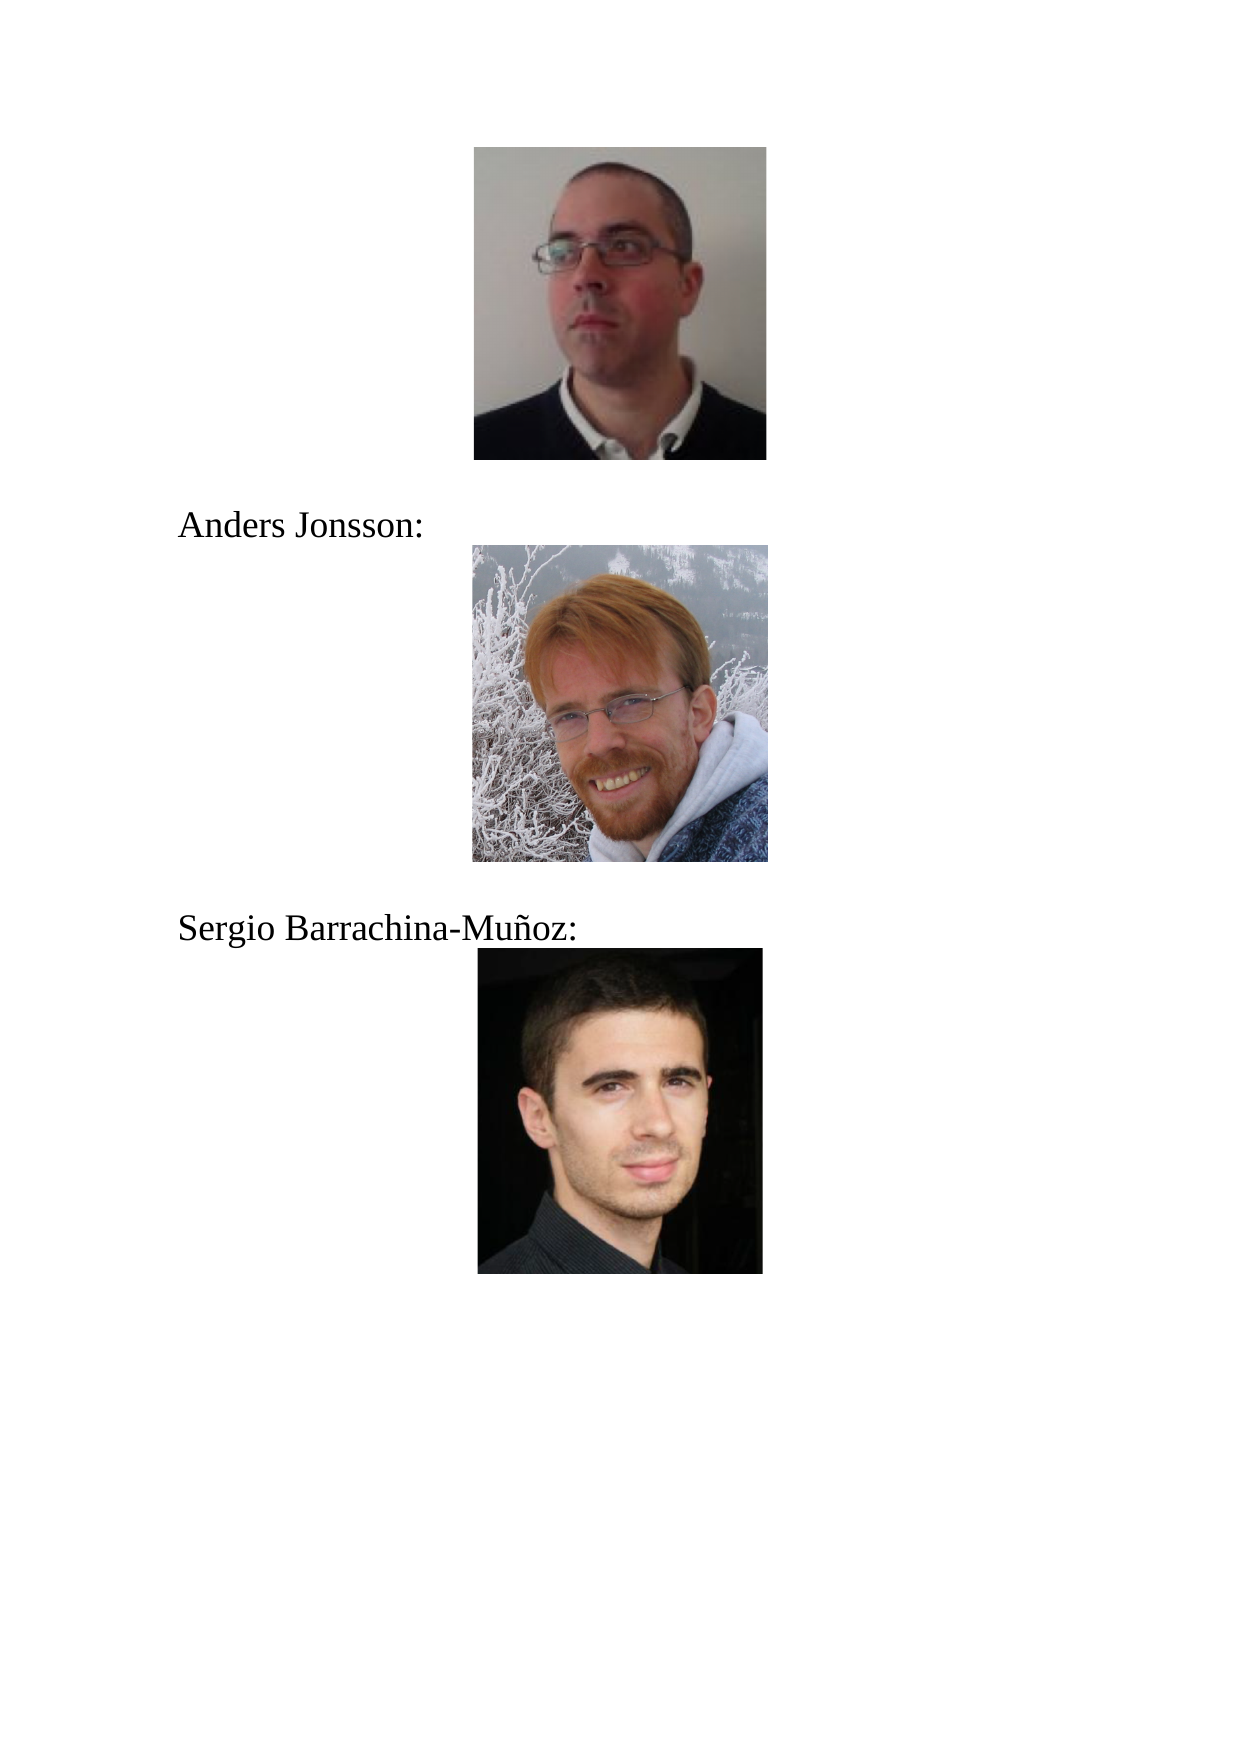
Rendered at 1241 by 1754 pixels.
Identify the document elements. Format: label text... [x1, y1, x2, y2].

text Sergio Barrachina-Muñoz: [177, 905, 1063, 948]
picture [473, 147, 767, 460]
picture [477, 948, 763, 1274]
text Anders Jonsson: [177, 502, 1063, 546]
picture [472, 545, 768, 862]
